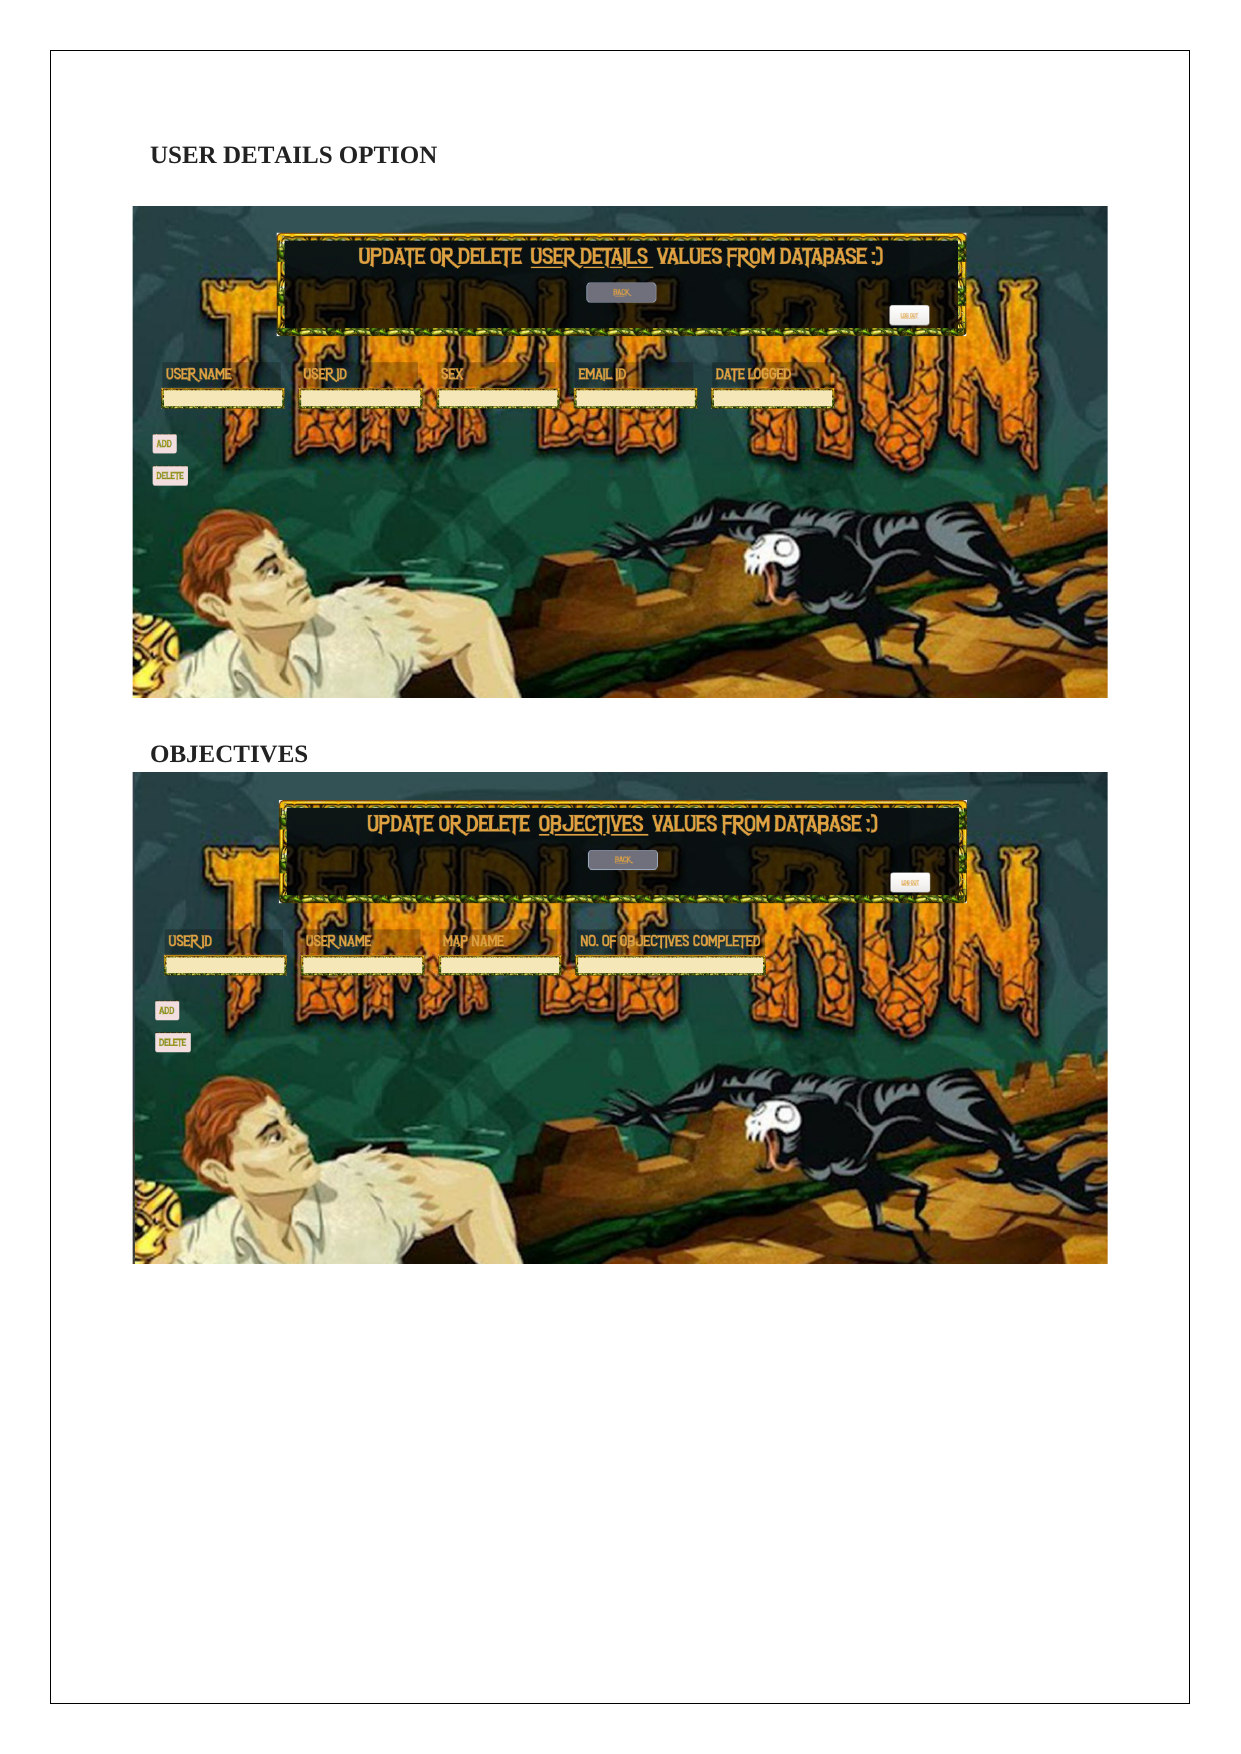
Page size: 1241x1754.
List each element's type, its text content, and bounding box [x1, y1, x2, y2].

picture [132, 772, 1108, 1264]
text OBJECTIVES [150, 739, 1090, 768]
text USER DETAILS OPTION [150, 140, 1090, 168]
picture [132, 206, 1108, 698]
